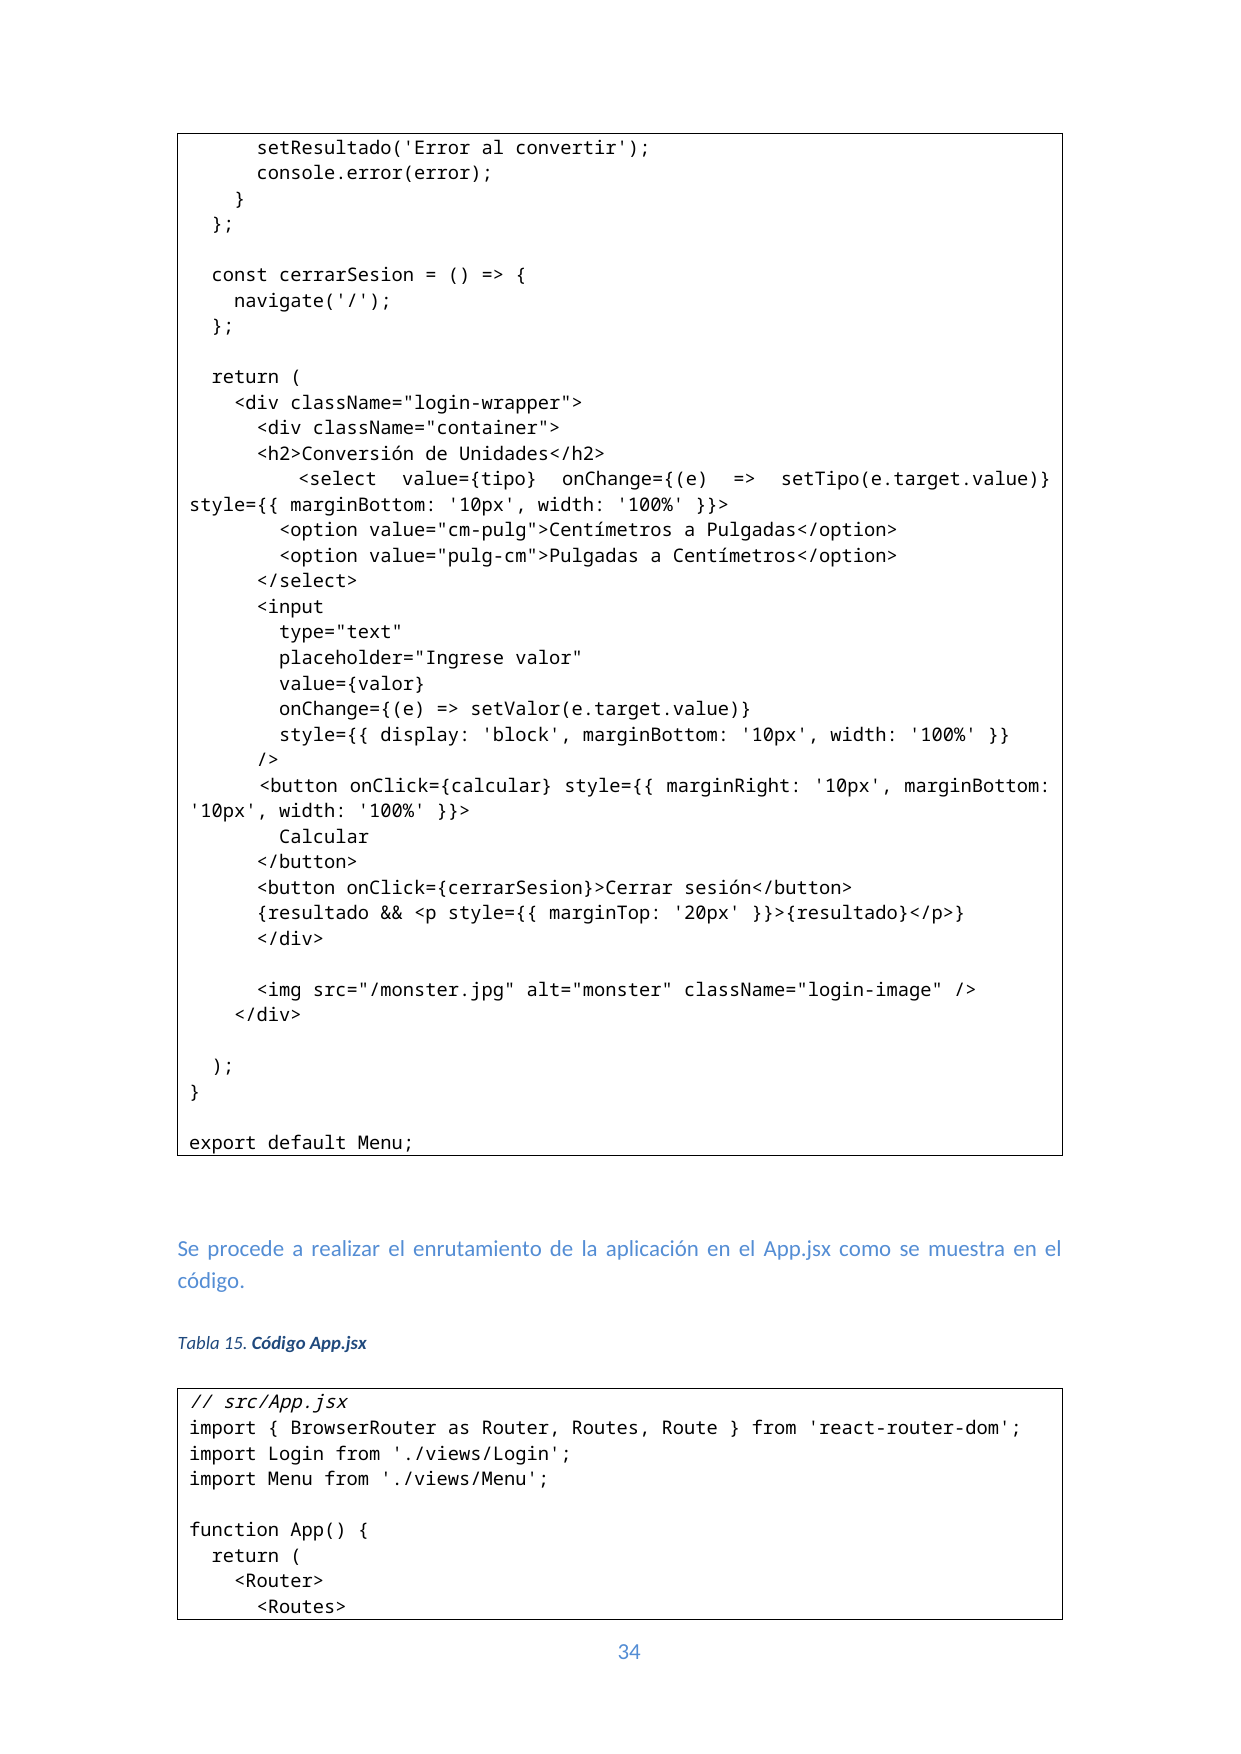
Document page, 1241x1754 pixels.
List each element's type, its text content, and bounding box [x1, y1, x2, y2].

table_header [178, 1389, 1062, 1618]
text Se procede a realizar el enrutamiento de la aplicación en el App.jsx como se muestra en el código. [177, 1234, 1063, 1294]
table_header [178, 134, 1062, 1155]
text Tabla 15. Código App.jsx [177, 1332, 1063, 1354]
